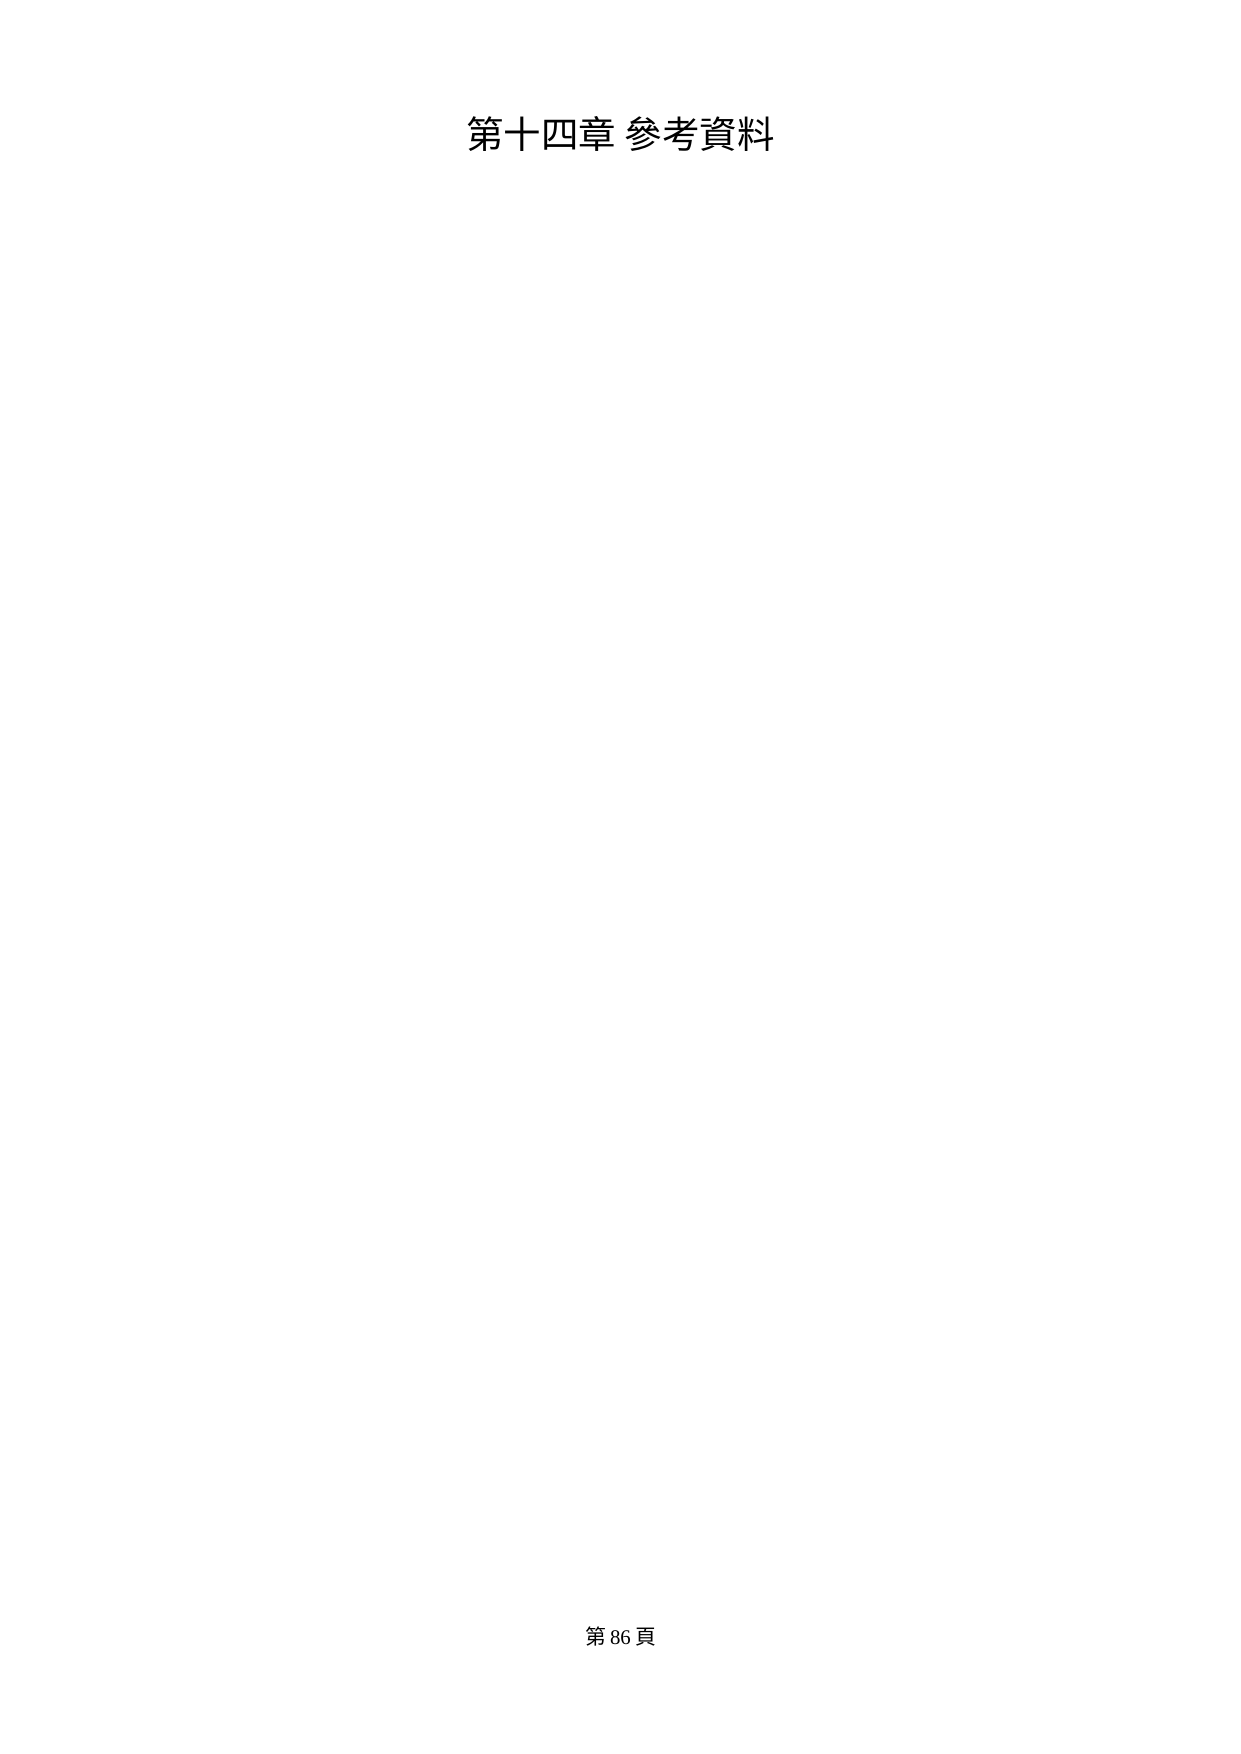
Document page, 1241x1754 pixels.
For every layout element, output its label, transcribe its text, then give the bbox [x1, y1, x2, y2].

text 第十四章 參考資料 [89, 104, 1152, 159]
